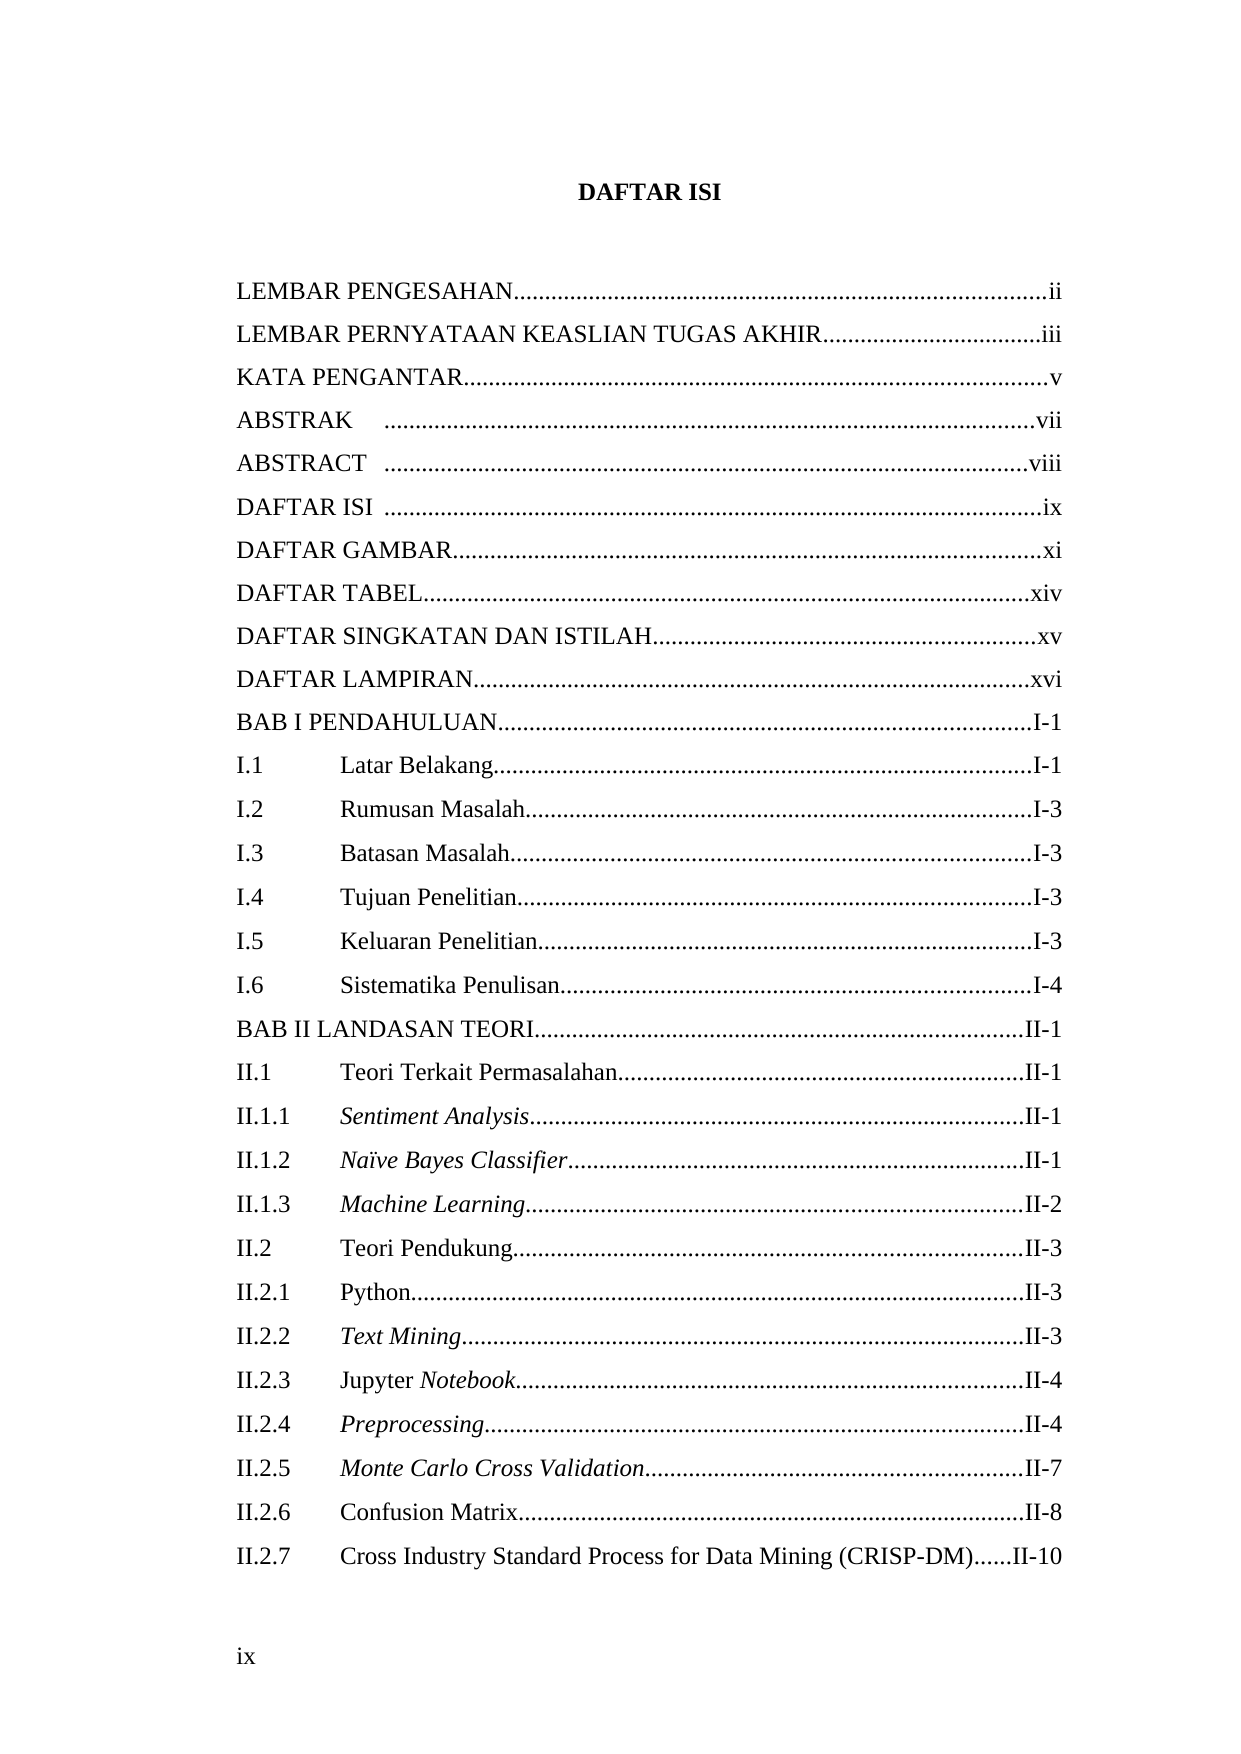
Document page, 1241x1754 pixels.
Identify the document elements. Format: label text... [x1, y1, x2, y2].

text DAFTAR LAMPIRAN xvi [236, 664, 1063, 693]
text LEMBAR PENGESAHAN ii [236, 276, 1063, 305]
text I.2 Rumusan Masalah I-3 [236, 794, 1063, 823]
text II.1.3 Machine Learning II-2 [236, 1189, 1063, 1218]
text II.2.1 Python II-3 [236, 1277, 1063, 1306]
text II.2.5 Monte Carlo Cross Validation II-7 [236, 1453, 1063, 1482]
text ABSTRAK vii [236, 405, 1063, 434]
text ABSTRACT viii [236, 448, 1063, 477]
text I.3 Batasan Masalah I-3 [236, 838, 1063, 867]
text II.1.1 Sentiment Analysis II-1 [236, 1101, 1063, 1130]
text II.2.7 Cross Industry Standard Process for Data Mining (CRISP-DM) II-10 [236, 1541, 1063, 1569]
text KATA PENGANTAR v [236, 362, 1063, 391]
text DAFTAR TABEL xiv [236, 578, 1063, 607]
text DAFTAR GAMBAR xi [236, 535, 1063, 563]
text II.1.2 Naïve Bayes Classifier II-1 [236, 1145, 1063, 1174]
text II.2.2 Text Mining II-3 [236, 1321, 1063, 1350]
text I.5 Keluaran Penelitian I-3 [236, 926, 1063, 955]
text II.2.6 Confusion Matrix II-8 [236, 1497, 1063, 1526]
text II.1 Teori Terkait Permasalahan II-1 [236, 1057, 1063, 1086]
text DAFTAR ISI [236, 177, 1063, 206]
text II.2.3 Jupyter Notebook II-4 [236, 1365, 1063, 1394]
text BAB II LANDASAN TEORI II-1 [236, 1014, 1063, 1043]
text II.2 Teori Pendukung II-3 [236, 1233, 1063, 1262]
text DAFTAR SINGKATAN DAN ISTILAH xv [236, 621, 1063, 650]
text BAB I PENDAHULUAN I-1 [236, 707, 1063, 736]
text I.4 Tujuan Penelitian I-3 [236, 882, 1063, 911]
text DAFTAR ISI ix [236, 492, 1063, 520]
text I.1 Latar Belakang I-1 [236, 750, 1063, 779]
text II.2.4 Preprocessing II-4 [236, 1409, 1063, 1438]
text LEMBAR PERNYATAAN KEASLIAN TUGAS AKHIR iii [236, 319, 1063, 348]
text I.6 Sistematika Penulisan I-4 [236, 970, 1063, 999]
